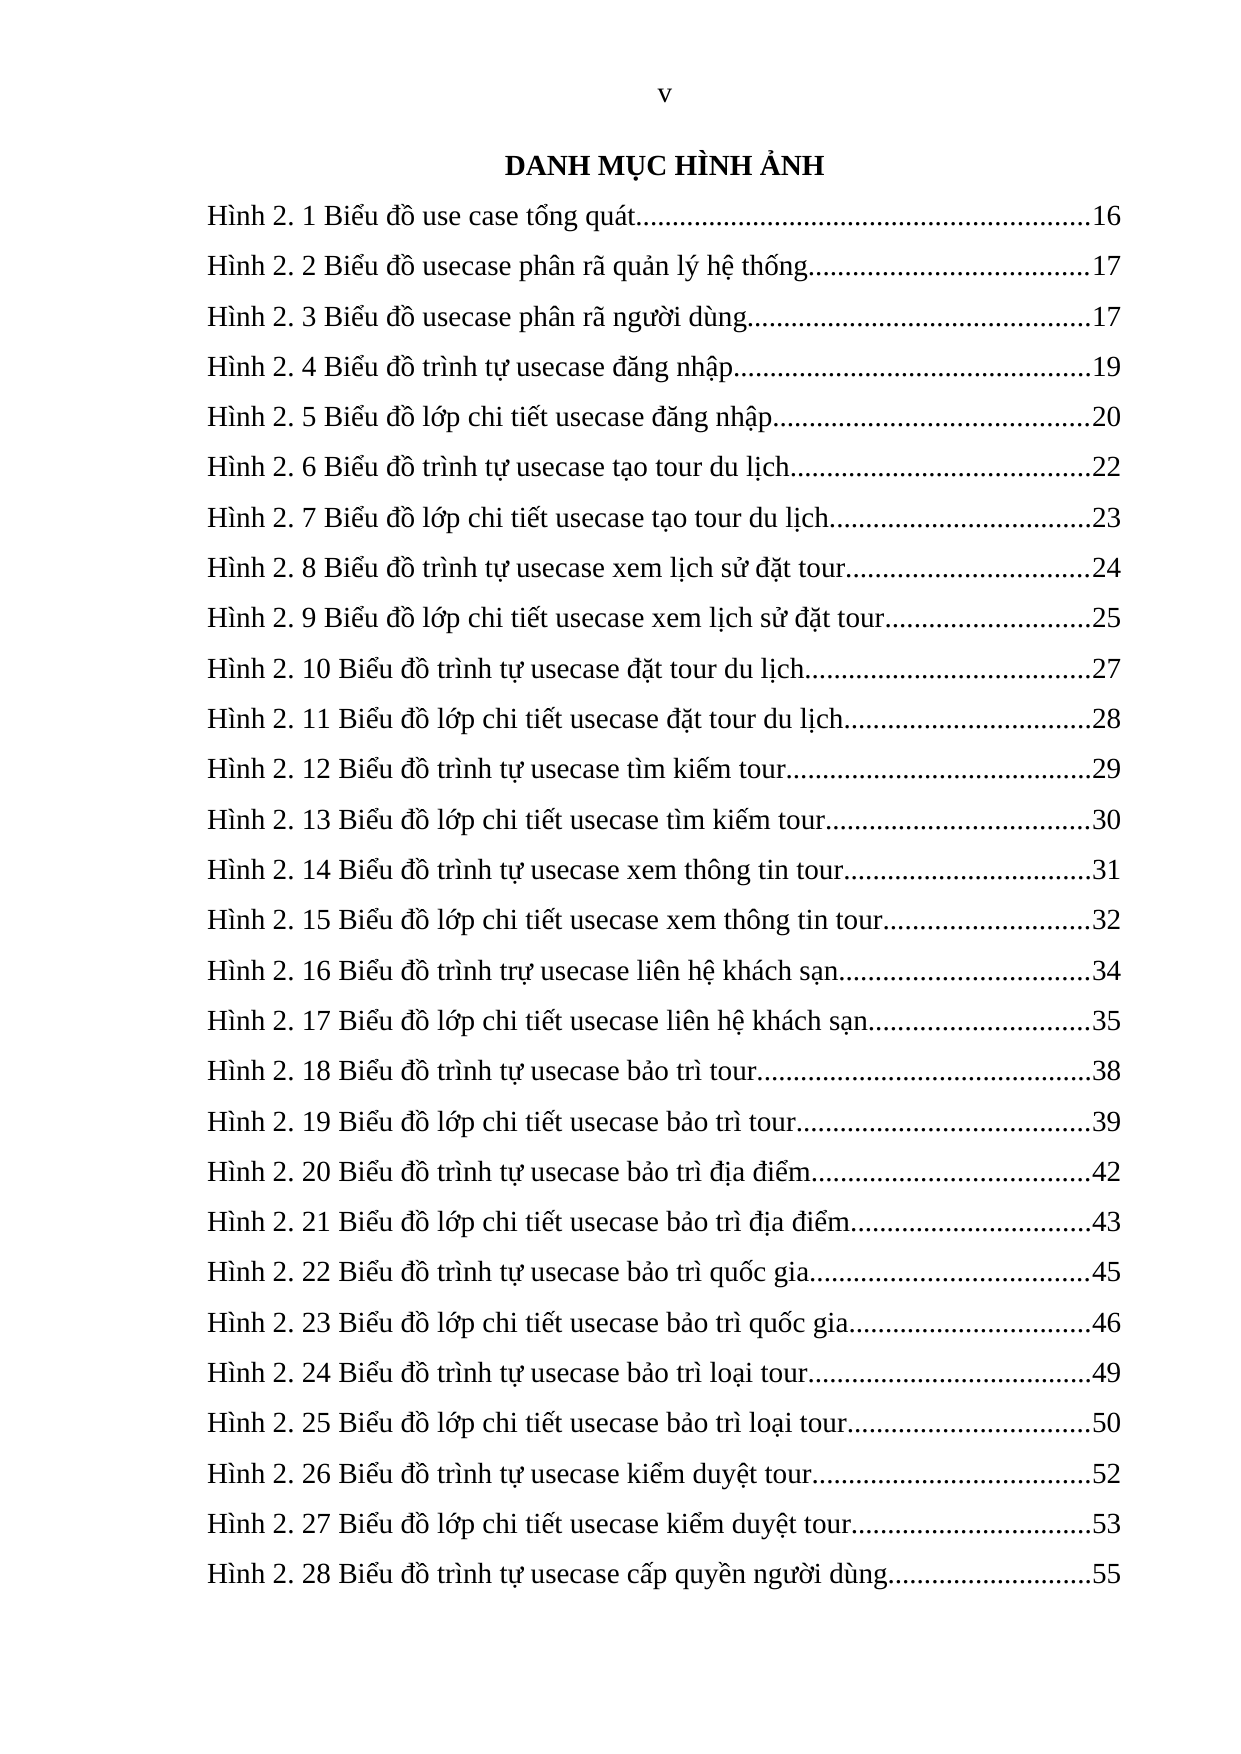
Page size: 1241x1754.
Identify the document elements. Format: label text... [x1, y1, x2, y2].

text Hình 2. 27 Biểu đồ lớp chi tiết usecase kiểm duyệt tour 53 [207, 1506, 1122, 1540]
text Hình 2. 8 Biểu đồ trình tự usecase xem lịch sử đặt tour 24 [207, 550, 1122, 584]
text Hình 2. 1 Biểu đồ use case tổng quát 16 [207, 198, 1122, 232]
text DANH MỤC HÌNH ẢNH [207, 148, 1122, 181]
text Hình 2. 5 Biểu đồ lớp chi tiết usecase đăng nhập 20 [207, 399, 1122, 433]
text Hình 2. 10 Biểu đồ trình tự usecase đặt tour du lịch 27 [207, 651, 1122, 684]
text Hình 2. 2 Biểu đồ usecase phân rã quản lý hệ thống 17 [207, 248, 1122, 282]
text Hình 2. 4 Biểu đồ trình tự usecase đăng nhập 19 [207, 349, 1122, 382]
text Hình 2. 21 Biểu đồ lớp chi tiết usecase bảo trì địa điểm 43 [207, 1204, 1122, 1238]
text Hình 2. 17 Biểu đồ lớp chi tiết usecase liên hệ khách sạn 35 [207, 1003, 1122, 1037]
text Hình 2. 25 Biểu đồ lớp chi tiết usecase bảo trì loại tour 50 [207, 1406, 1122, 1439]
text Hình 2. 14 Biểu đồ trình tự usecase xem thông tin tour 31 [207, 852, 1122, 886]
text Hình 2. 23 Biểu đồ lớp chi tiết usecase bảo trì quốc gia 46 [207, 1305, 1122, 1338]
text Hình 2. 19 Biểu đồ lớp chi tiết usecase bảo trì tour 39 [207, 1104, 1122, 1137]
text Hình 2. 3 Biểu đồ usecase phân rã người dùng 17 [207, 299, 1122, 332]
text Hình 2. 6 Biểu đồ trình tự usecase tạo tour du lịch 22 [207, 449, 1122, 483]
text Hình 2. 18 Biểu đồ trình tự usecase bảo trì tour 38 [207, 1053, 1122, 1087]
text Hình 2. 16 Biểu đồ trình trự usecase liên hệ khách sạn 34 [207, 953, 1122, 986]
text Hình 2. 11 Biểu đồ lớp chi tiết usecase đặt tour du lịch 28 [207, 701, 1122, 735]
text Hình 2. 15 Biểu đồ lớp chi tiết usecase xem thông tin tour 32 [207, 902, 1122, 936]
text Hình 2. 12 Biểu đồ trình tự usecase tìm kiếm tour 29 [207, 751, 1122, 785]
text Hình 2. 26 Biểu đồ trình tự usecase kiểm duyệt tour 52 [207, 1456, 1122, 1489]
text Hình 2. 9 Biểu đồ lớp chi tiết usecase xem lịch sử đặt tour 25 [207, 601, 1122, 634]
text Hình 2. 7 Biểu đồ lớp chi tiết usecase tạo tour du lịch 23 [207, 500, 1122, 533]
text Hình 2. 13 Biểu đồ lớp chi tiết usecase tìm kiếm tour 30 [207, 802, 1122, 835]
text Hình 2. 28 Biểu đồ trình tự usecase cấp quyền người dùng 55 [207, 1556, 1122, 1590]
text Hình 2. 22 Biểu đồ trình tự usecase bảo trì quốc gia 45 [207, 1254, 1122, 1288]
text Hình 2. 24 Biểu đồ trình tự usecase bảo trì loại tour 49 [207, 1355, 1122, 1389]
text Hình 2. 20 Biểu đồ trình tự usecase bảo trì địa điểm 42 [207, 1154, 1122, 1187]
